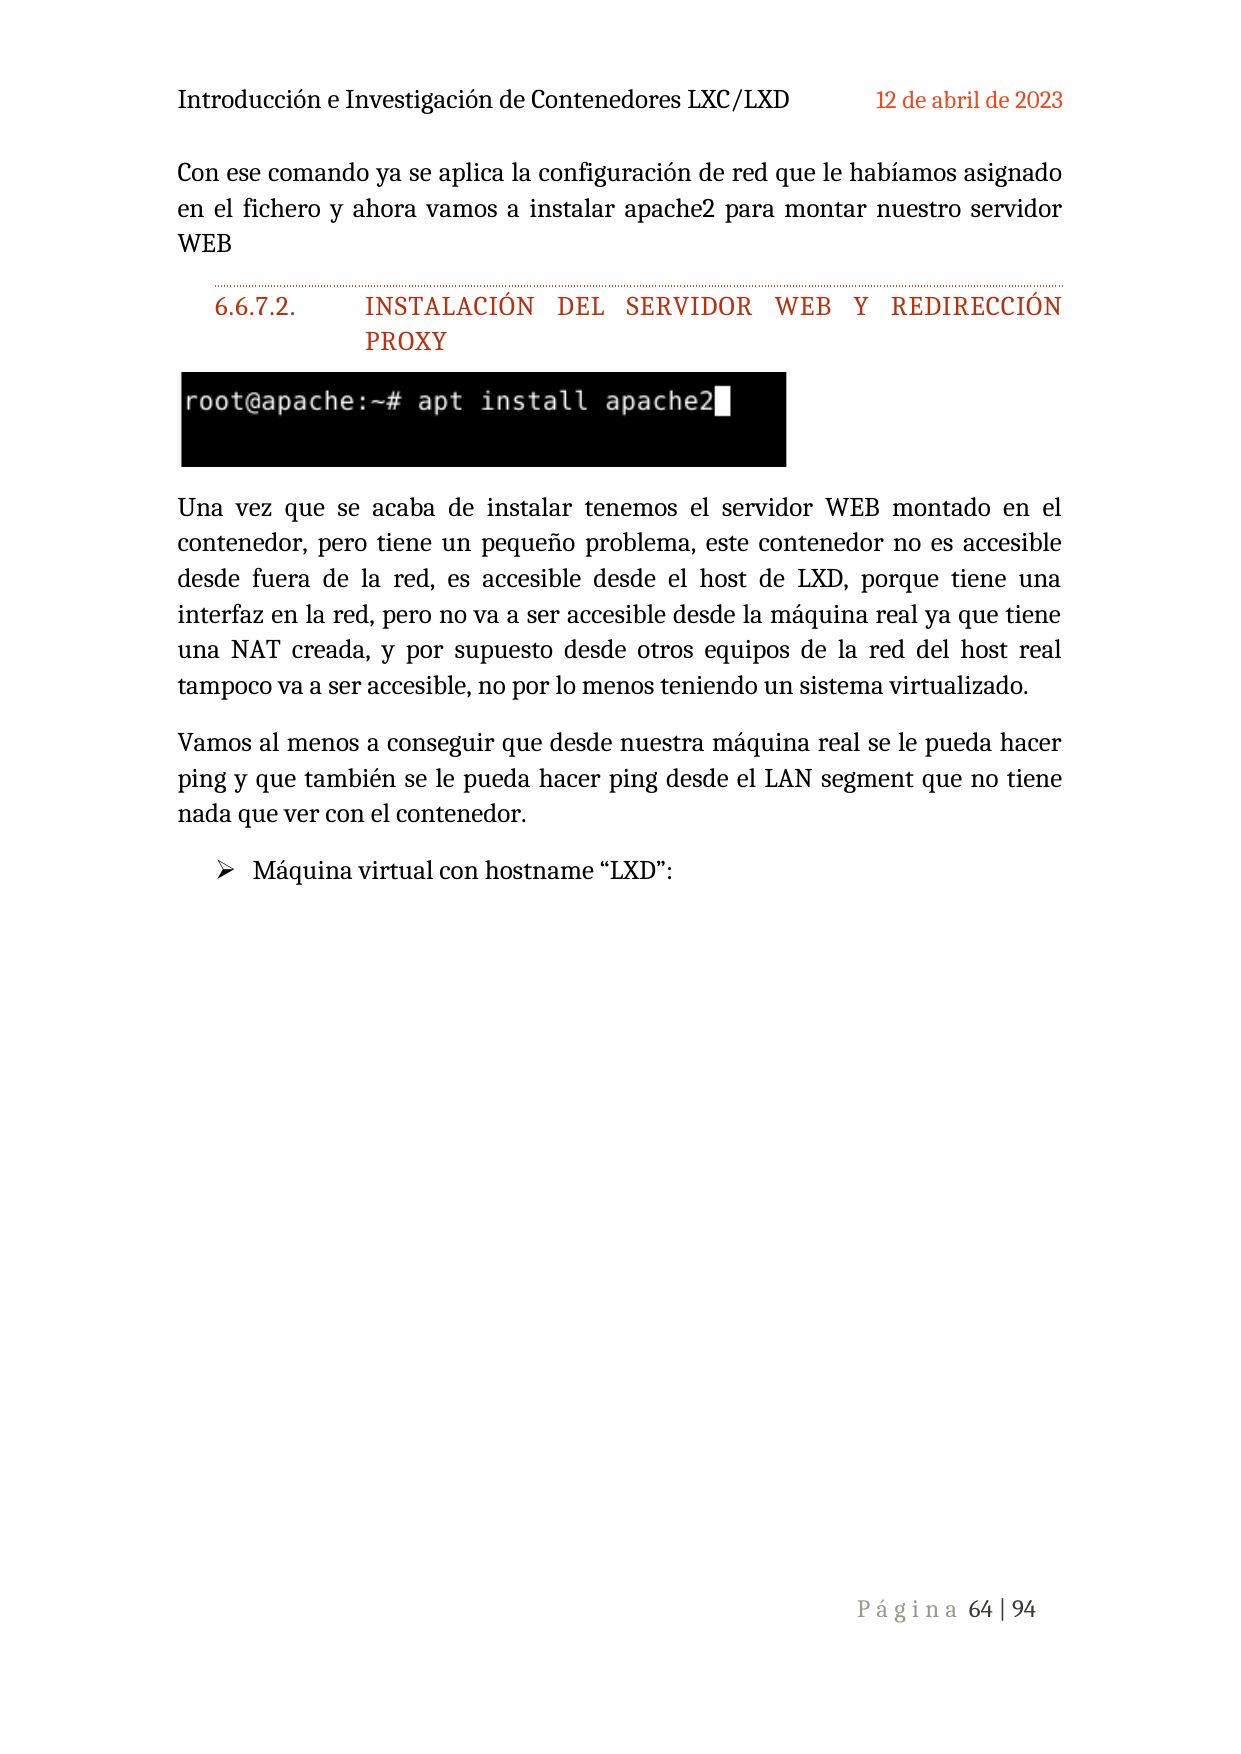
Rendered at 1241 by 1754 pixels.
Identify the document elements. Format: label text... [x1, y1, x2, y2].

text Una vez que se acaba de instalar tenemos el servidor WEB montado en el contenedor, pero tiene un pequeño problema, este contenedor no es accesible desde fuera de la red, es accesible desde el host de LXD, porque tiene una interfaz en la red, pero no va a ser accesible desde la máquina real ya que tiene una NAT creada, y por supuesto desde otros equipos de la red del host real tampoco va a ser accesible, no por lo menos teniendo un sistema virtualizado. [177, 492, 1063, 701]
list Máquina virtual con hostname “LXD”: [215, 855, 1063, 886]
subtitle Instalación del servidor WEB y redirección PROXY [215, 285, 1063, 357]
text Vamos al menos a conseguir que desde nuestra máquina real se le pueda hacer ping y que también se le pueda hacer ping desde el LAN segment que no tiene nada que ver con el contenedor. [177, 727, 1063, 829]
text Con ese comando ya se aplica la configuración de red que le habíamos asignado en el fichero y ahora vamos a instalar apache2 para montar nuestro servidor WEB [177, 157, 1063, 259]
picture [177, 372, 787, 467]
